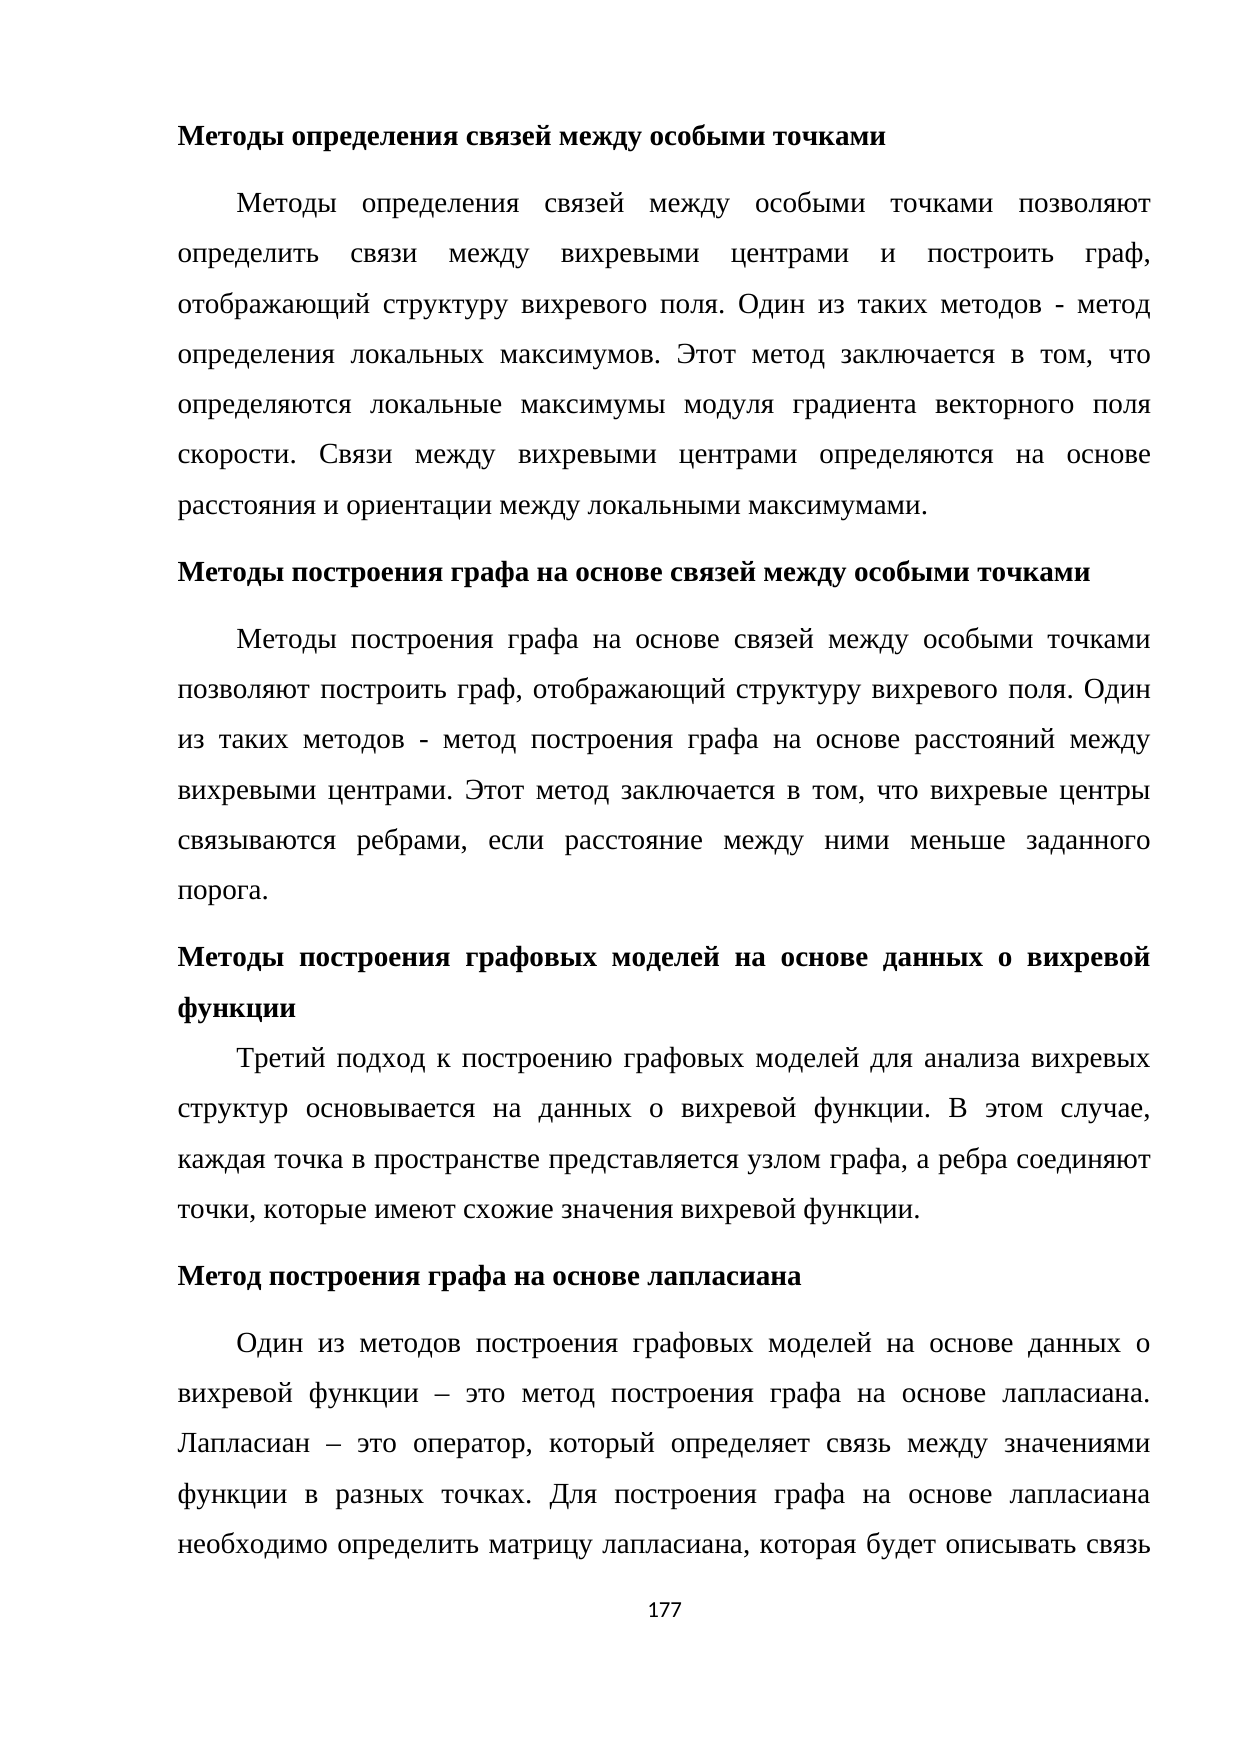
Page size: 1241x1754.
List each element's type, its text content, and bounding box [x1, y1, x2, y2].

text Методы построения графа на основе связей между особыми точками позволяют построить граф, отображающий структуру вихревого поля. Один из таких методов - метод построения графа на основе расстояний между вихревыми центрами. Этот метод заключается в том, что вихревые центры связываются ребрами, если расстояние между ними меньше заданного порога. [177, 621, 1152, 906]
text Методы построения графовых моделей на основе данных о вихревой функции [177, 939, 1152, 1023]
text Методы определения связей между особыми точками позволяют определить связи между вихревыми центрами и построить граф, отображающий структуру вихревого поля. Один из таких методов - метод определения локальных максимумов. Этот метод заключается в том, что определяются локальные максимумы модуля градиента векторного поля скорости. Связи между вихревыми центрами определяются на основе расстояния и ориентации между локальными максимумами. [177, 185, 1152, 521]
text Третий подход к построению графовых моделей для анализа вихревых структур основывается на данных о вихревой функции. В этом случае, каждая точка в пространстве представляется узлом графа, а ребра соединяют точки, которые имеют схожие значения вихревой функции. [177, 1040, 1152, 1224]
text Метод построения графа на основе лапласиана [177, 1258, 1152, 1292]
text Методы определения связей между особыми точками [177, 118, 1152, 152]
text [177, 1325, 1152, 1560]
text Методы построения графа на основе связей между особыми точками [177, 554, 1152, 587]
